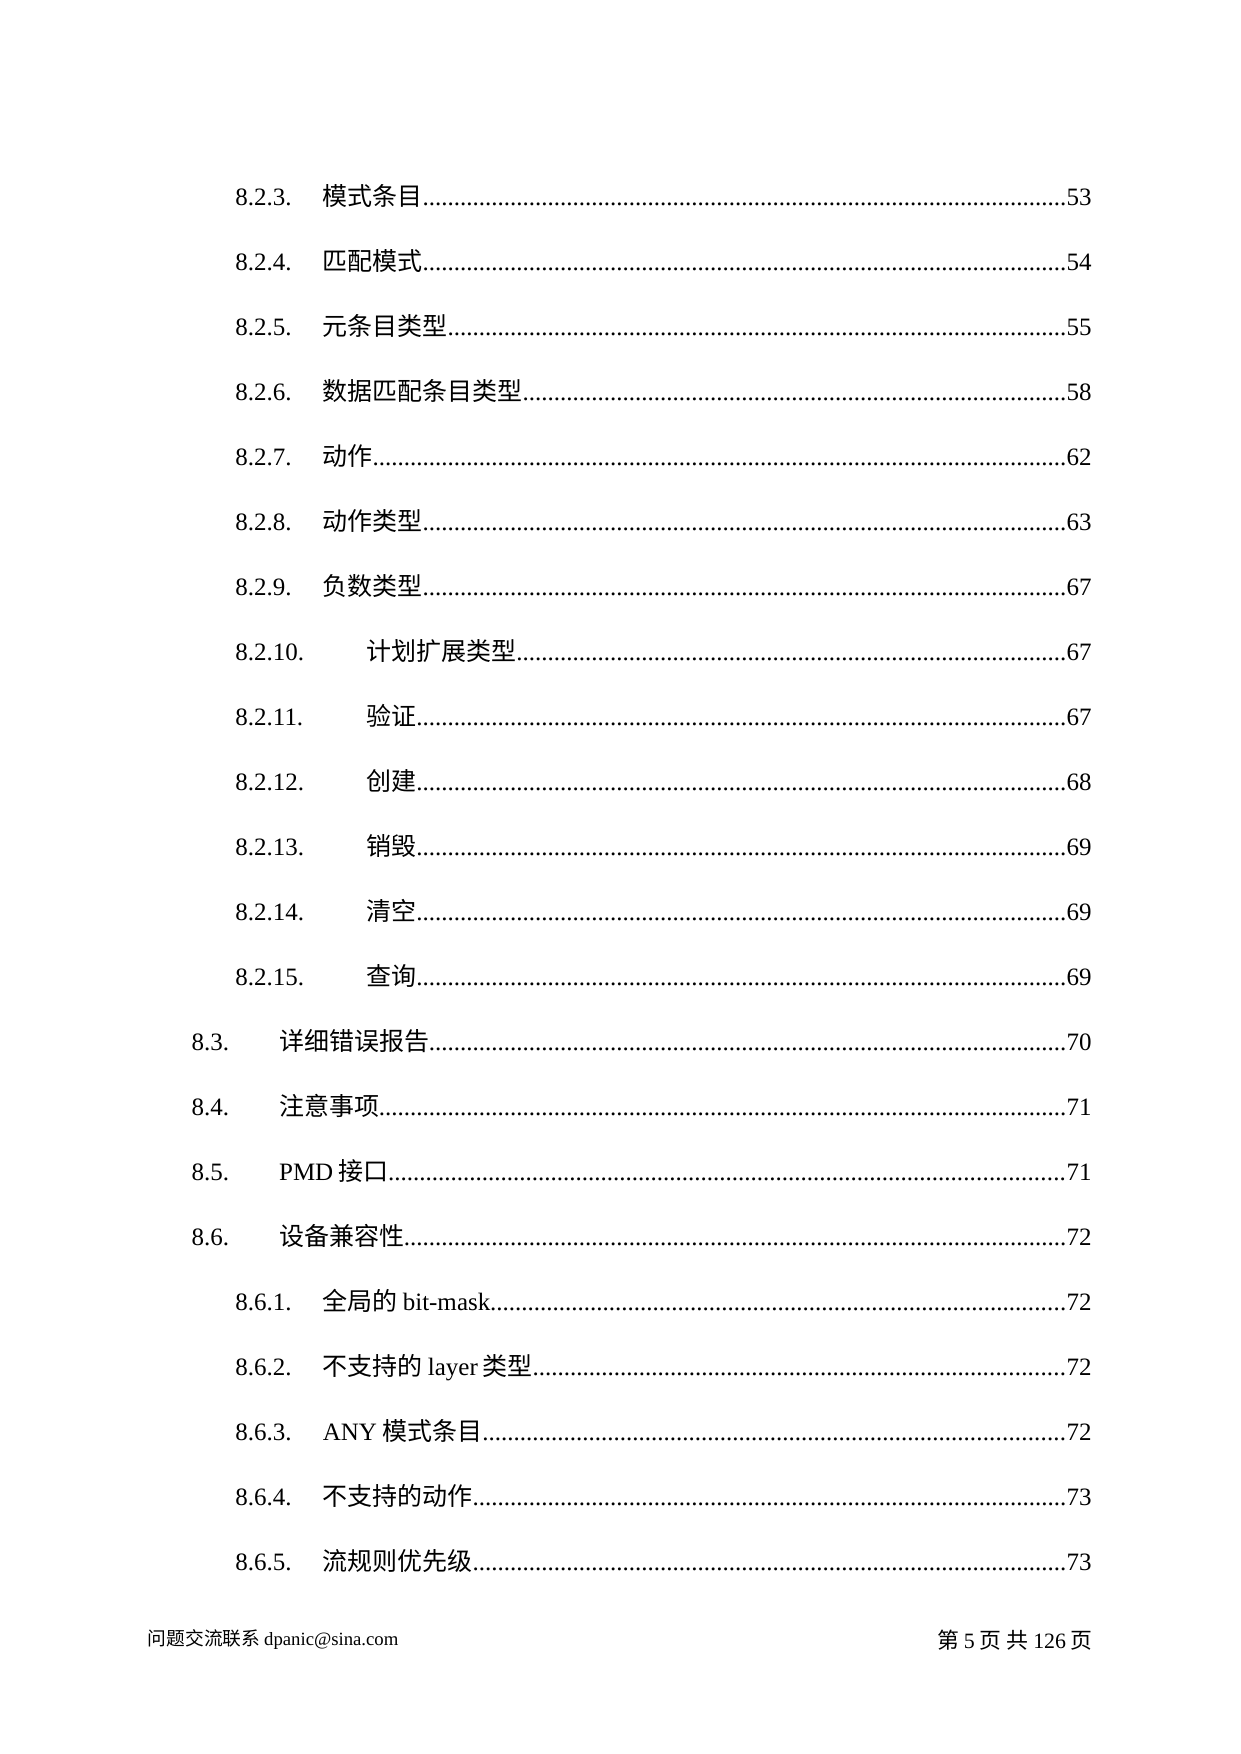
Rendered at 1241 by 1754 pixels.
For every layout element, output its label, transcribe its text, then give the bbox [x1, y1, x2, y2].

text 8.2.4. 匹配模式 54 [235, 227, 1092, 292]
text 8.6.2. 不支持的layer类型 72 [235, 1332, 1092, 1397]
text 8.5. PMD接口 71 [191, 1137, 1092, 1202]
text 8.4. 注意事项 71 [191, 1072, 1092, 1137]
text 8.3. 详细错误报告 70 [191, 1007, 1092, 1072]
text 8.2.10. 计划扩展类型 67 [235, 617, 1092, 682]
text 8.2.13. 销毁 69 [235, 812, 1092, 877]
text 8.2.11. 验证 67 [235, 682, 1092, 747]
text 8.2.12. 创建 68 [235, 747, 1092, 812]
text 8.6.3. ANY 模式条目 72 [235, 1397, 1092, 1462]
text 8.2.14. 清空 69 [235, 877, 1092, 942]
text 8.2.5. 元条目类型 55 [235, 292, 1092, 357]
text 8.6. 设备兼容性 72 [191, 1202, 1092, 1267]
text 8.6.4. 不支持的动作 73 [235, 1462, 1092, 1527]
text 8.2.8. 动作类型 63 [235, 487, 1092, 552]
text 8.2.6. 数据匹配条目类型 58 [235, 357, 1092, 422]
text 8.2.3. 模式条目 53 [235, 162, 1092, 227]
text 8.6.5. 流规则优先级 73 [235, 1527, 1092, 1592]
text 8.2.7. 动作 62 [235, 422, 1092, 487]
text 8.2.15. 查询 69 [235, 942, 1092, 1007]
text 8.2.9. 负数类型 67 [235, 552, 1092, 617]
text 8.6.1. 全局的bit-mask 72 [235, 1267, 1092, 1332]
